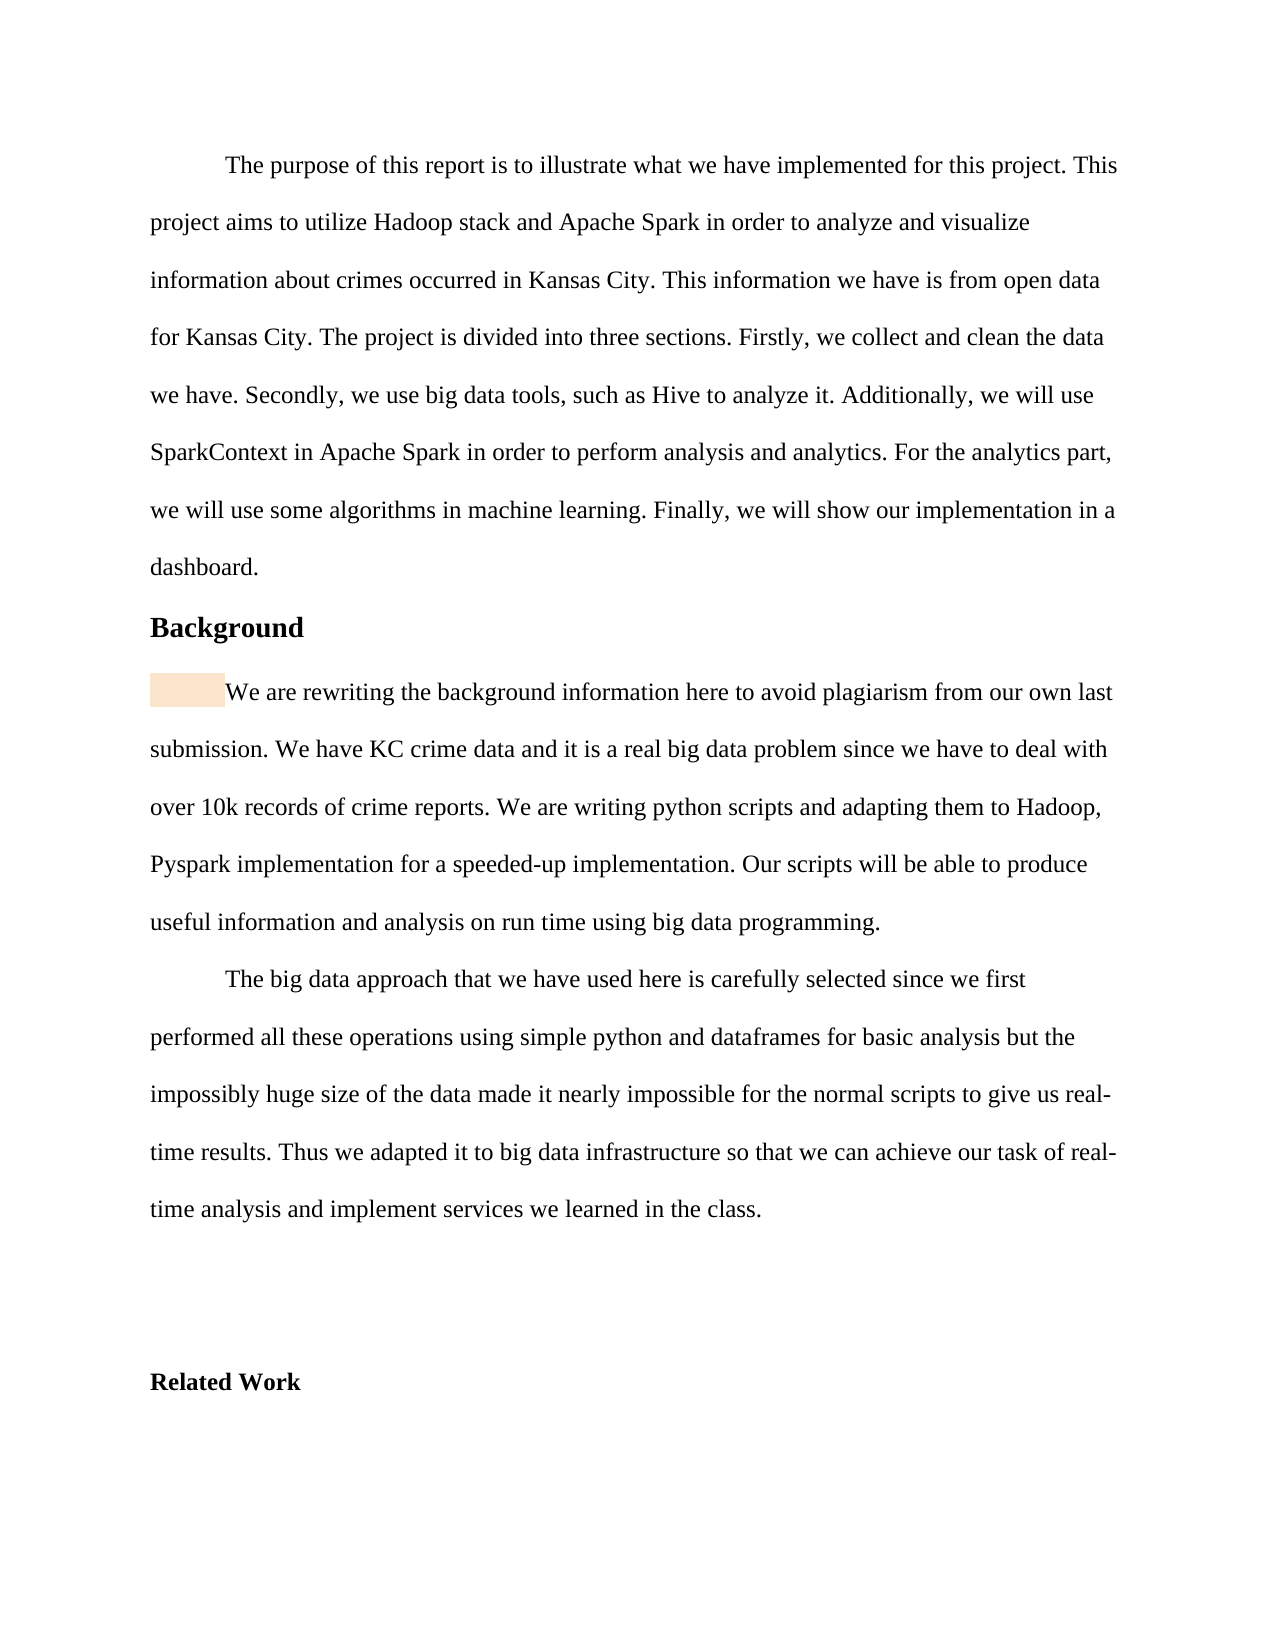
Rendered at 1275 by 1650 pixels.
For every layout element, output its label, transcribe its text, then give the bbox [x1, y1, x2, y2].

text Background [150, 610, 1125, 643]
text The big data approach that we have used here is carefully selected since we first performed all these operations using simple python and dataframes for basic analysis but the impossibly huge size of the data made it nearly impossible for the normal scripts to give us real-time results. Thus we adapted it to big data infrastructure so that we can achieve our task of real-time analysis and implement services we learned in the class. [150, 964, 1125, 1223]
text We are rewriting the background information here to avoid plagiarism from our own last submission. We have KC crime data and it is a real big data problem since we have to deal with over 10k records of crime reports. We are writing python scripts and adapting them to Hadoop, Pyspark implementation for a speeded-up implementation. Our scripts will be able to produce useful information and analysis on run time using big data programming. [150, 677, 1125, 936]
text Related Work [150, 1367, 1125, 1396]
text The purpose of this report is to illustrate what we have implemented for this project. This project aims to utilize Hadoop stack and Apache Spark in order to analyze and visualize information about crimes occurred in Kansas City. This information we have is from open data for Kansas City. The project is divided into three sections. Firstly, we collect and clean the data we have. Secondly, we use big data tools, such as Hive to analyze it. Additionally, we will use SparkContext in Apache Spark in order to perform analysis and analytics. For the analytics part, we will use some algorithms in machine learning. Finally, we will show our implementation in a dashboard. [150, 150, 1125, 581]
